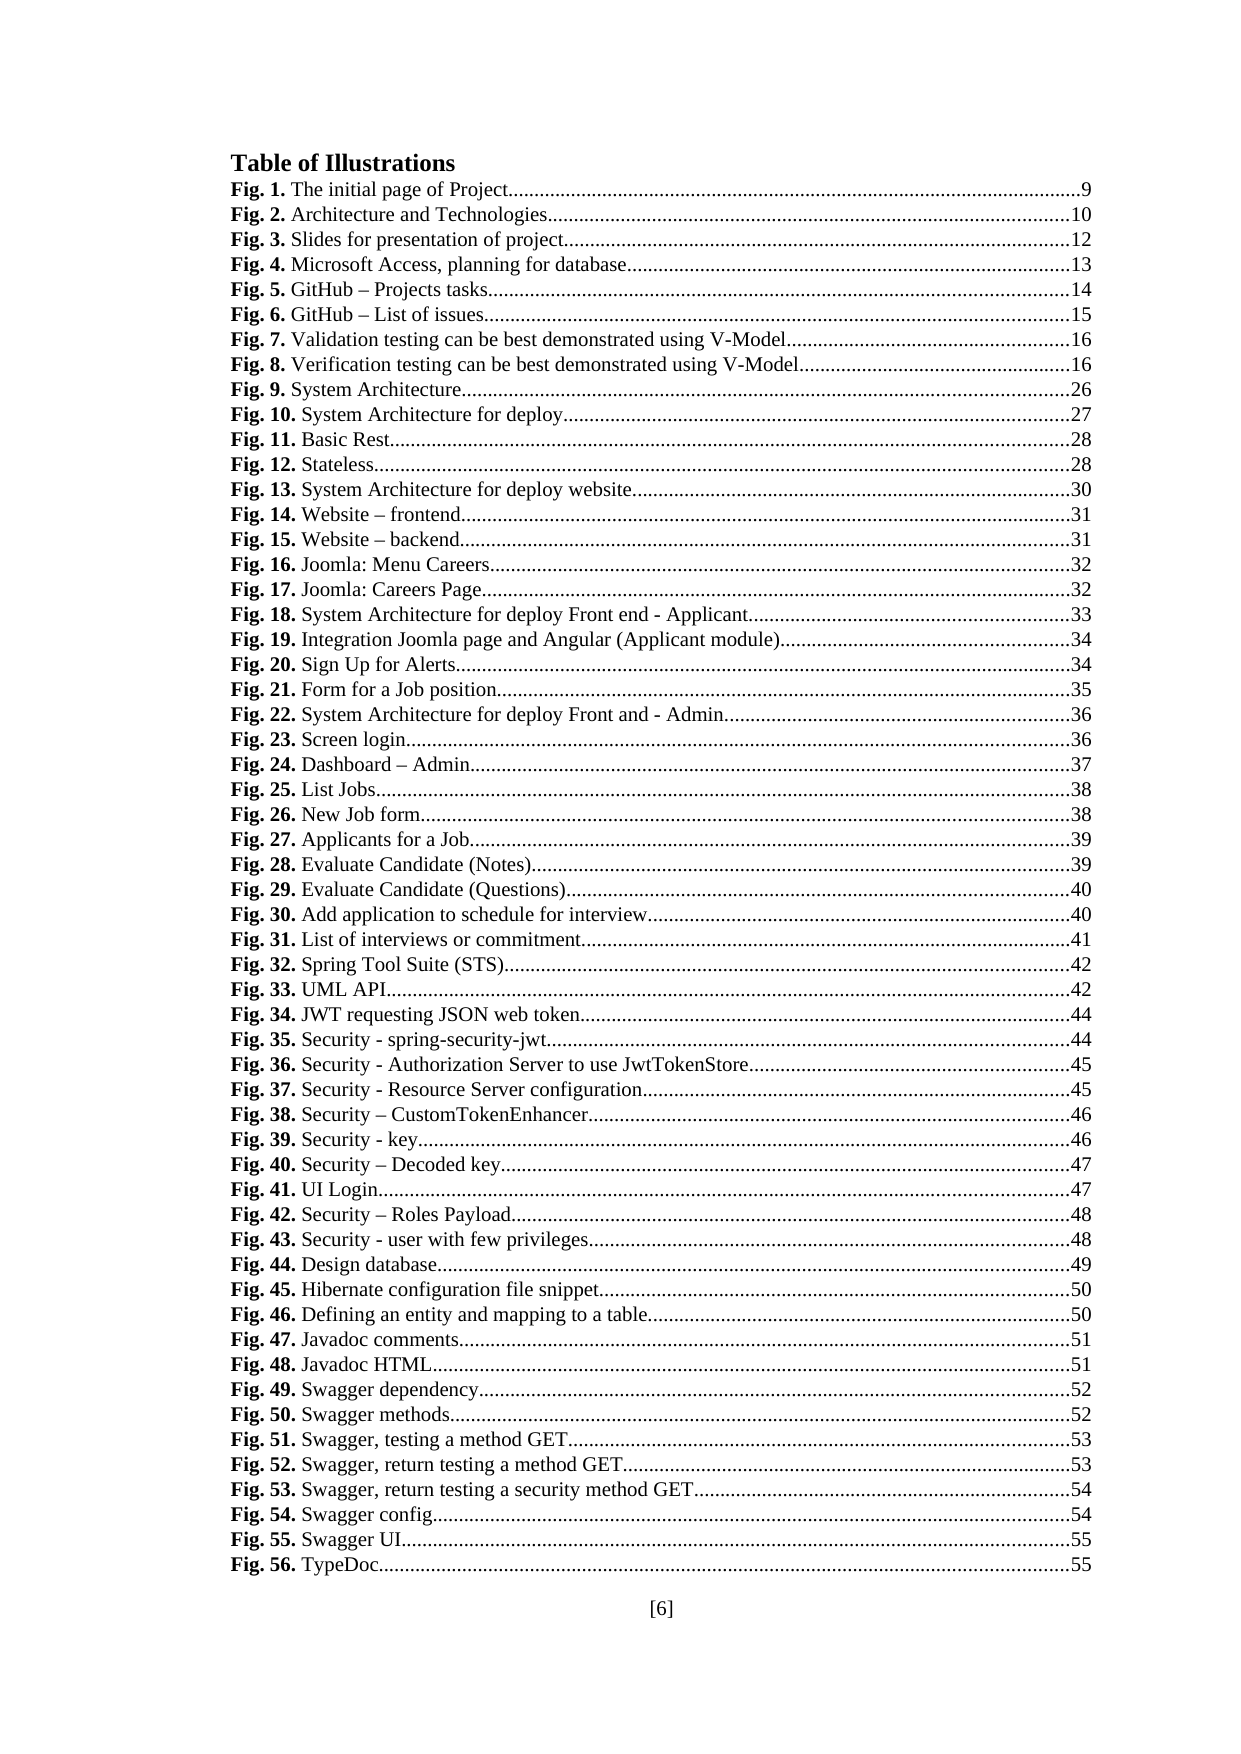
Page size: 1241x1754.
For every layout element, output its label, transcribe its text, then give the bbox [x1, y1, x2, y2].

text Fig. 24. Dashboard – Admin 37 [207, 751, 1092, 776]
text Fig. 15. Website – backend 31 [207, 526, 1092, 551]
text Fig. 47. Javadoc comments 51 [207, 1326, 1092, 1351]
text Fig. 30. Add application to schedule for interview. 40 [207, 901, 1092, 926]
text Fig. 23. Screen login 36 [207, 726, 1092, 751]
text Fig. 11. Basic Rest 28 [207, 426, 1092, 451]
text Fig. 44. Design database 49 [207, 1251, 1092, 1276]
text Fig. 50. Swagger methods 52 [207, 1401, 1092, 1426]
text Fig. 26. New Job form. 38 [207, 801, 1092, 826]
text Fig. 28. Evaluate Candidate (Notes). 39 [207, 851, 1092, 876]
text Fig. 21. Form for a Job position. 35 [207, 676, 1092, 701]
text Fig. 8. Verification testing can be best demonstrated using V-Model 16 [207, 351, 1092, 376]
text Fig. 54. Swagger config 54 [207, 1501, 1092, 1526]
text Fig. 12. Stateless 28 [207, 451, 1092, 476]
text Fig. 3. Slides for presentation of project. 12 [207, 226, 1092, 251]
text Fig. 52. Swagger, return testing a method GET 53 [207, 1451, 1092, 1476]
text Fig. 13. System Architecture for deploy website. 30 [207, 476, 1092, 501]
text Fig. 20. Sign Up for Alerts 34 [207, 651, 1092, 676]
text Fig. 6. GitHub – List of issues. 15 [207, 301, 1092, 326]
text Table of Illustrations [207, 148, 1092, 176]
text Fig. 10. System Architecture for deploy. 27 [207, 401, 1092, 426]
text Fig. 32. Spring Tool Suite (STS) 42 [207, 951, 1092, 976]
text Fig. 37. Security - Resource Server configuration 45 [207, 1076, 1092, 1101]
text Fig. 46. Defining an entity and mapping to a table. 50 [207, 1301, 1092, 1326]
text Fig. 31. List of interviews or commitment. 41 [207, 926, 1092, 951]
text Fig. 22. System Architecture for deploy Front and - Admin. 36 [207, 701, 1092, 726]
text Fig. 41. UI Login 47 [207, 1176, 1092, 1201]
text Fig. 51. Swagger, testing a method GET 53 [207, 1426, 1092, 1451]
text Fig. 1. The initial page of Project 9 [207, 176, 1092, 201]
text Fig. 18. System Architecture for deploy Front end - Applicant. 33 [207, 601, 1092, 626]
text Fig. 2. Architecture and Technologies 10 [207, 201, 1092, 226]
text Fig. 9. System Architecture 26 [207, 376, 1092, 401]
text Fig. 27. Applicants for a Job. 39 [207, 826, 1092, 851]
text Fig. 53. Swagger, return testing a security method GET 54 [207, 1476, 1092, 1501]
text Fig. 35. Security - spring-security-jwt 44 [207, 1026, 1092, 1051]
text Fig. 29. Evaluate Candidate (Questions). 40 [207, 876, 1092, 901]
text Fig. 4. Microsoft Access, planning for database 13 [207, 251, 1092, 276]
text Fig. 5. GitHub – Projects tasks. 14 [207, 276, 1092, 301]
text Fig. 19. Integration Joomla page and Angular (Applicant module) 34 [207, 626, 1092, 651]
text Fig. 49. Swagger dependency 52 [207, 1376, 1092, 1401]
text Fig. 7. Validation testing can be best demonstrated using V-Model 16 [207, 326, 1092, 351]
text Fig. 55. Swagger UI 55 [207, 1526, 1092, 1551]
text Fig. 40. Security – Decoded key 47 [207, 1151, 1092, 1176]
text Fig. 39. Security - key 46 [207, 1126, 1092, 1151]
text Fig. 43. Security - user with few privileges. 48 [207, 1226, 1092, 1251]
text Fig. 14. Website – frontend 31 [207, 501, 1092, 526]
text Fig. 17. Joomla: Careers Page 32 [207, 576, 1092, 601]
text Fig. 25. List Jobs 38 [207, 776, 1092, 801]
text Fig. 33. UML API 42 [207, 976, 1092, 1001]
text Fig. 45. Hibernate configuration file snippet. 50 [207, 1276, 1092, 1301]
text Fig. 36. Security - Authorization Server to use JwtTokenStore 45 [207, 1051, 1092, 1076]
text Fig. 42. Security – Roles Payload 48 [207, 1201, 1092, 1226]
text Fig. 56. TypeDoc 55 [207, 1551, 1092, 1576]
text Fig. 48. Javadoc HTML 51 [207, 1351, 1092, 1376]
text Fig. 38. Security – CustomTokenEnhancer 46 [207, 1101, 1092, 1126]
text Fig. 16. Joomla: Menu Careers 32 [207, 551, 1092, 576]
text Fig. 34. JWT requesting JSON web token 44 [207, 1001, 1092, 1026]
